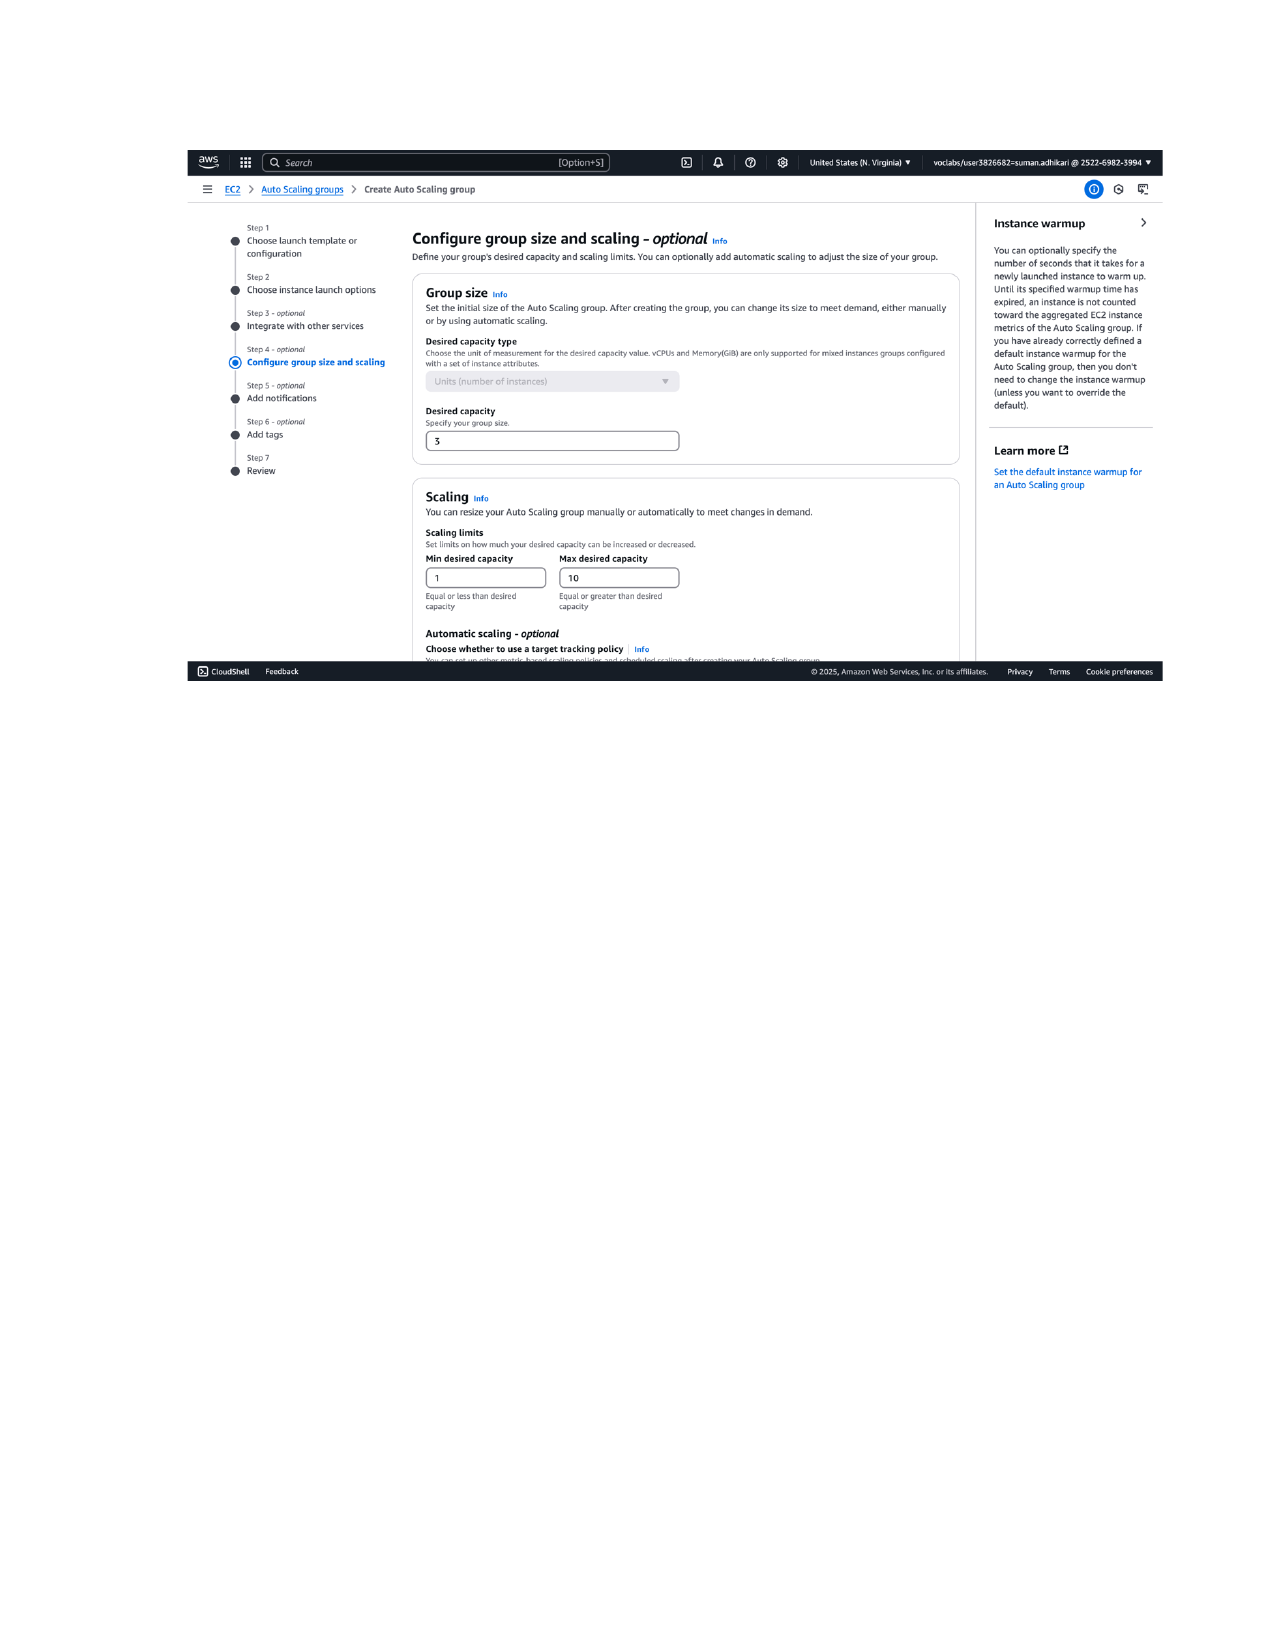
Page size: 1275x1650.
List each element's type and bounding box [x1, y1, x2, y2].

picture [187, 150, 1163, 681]
